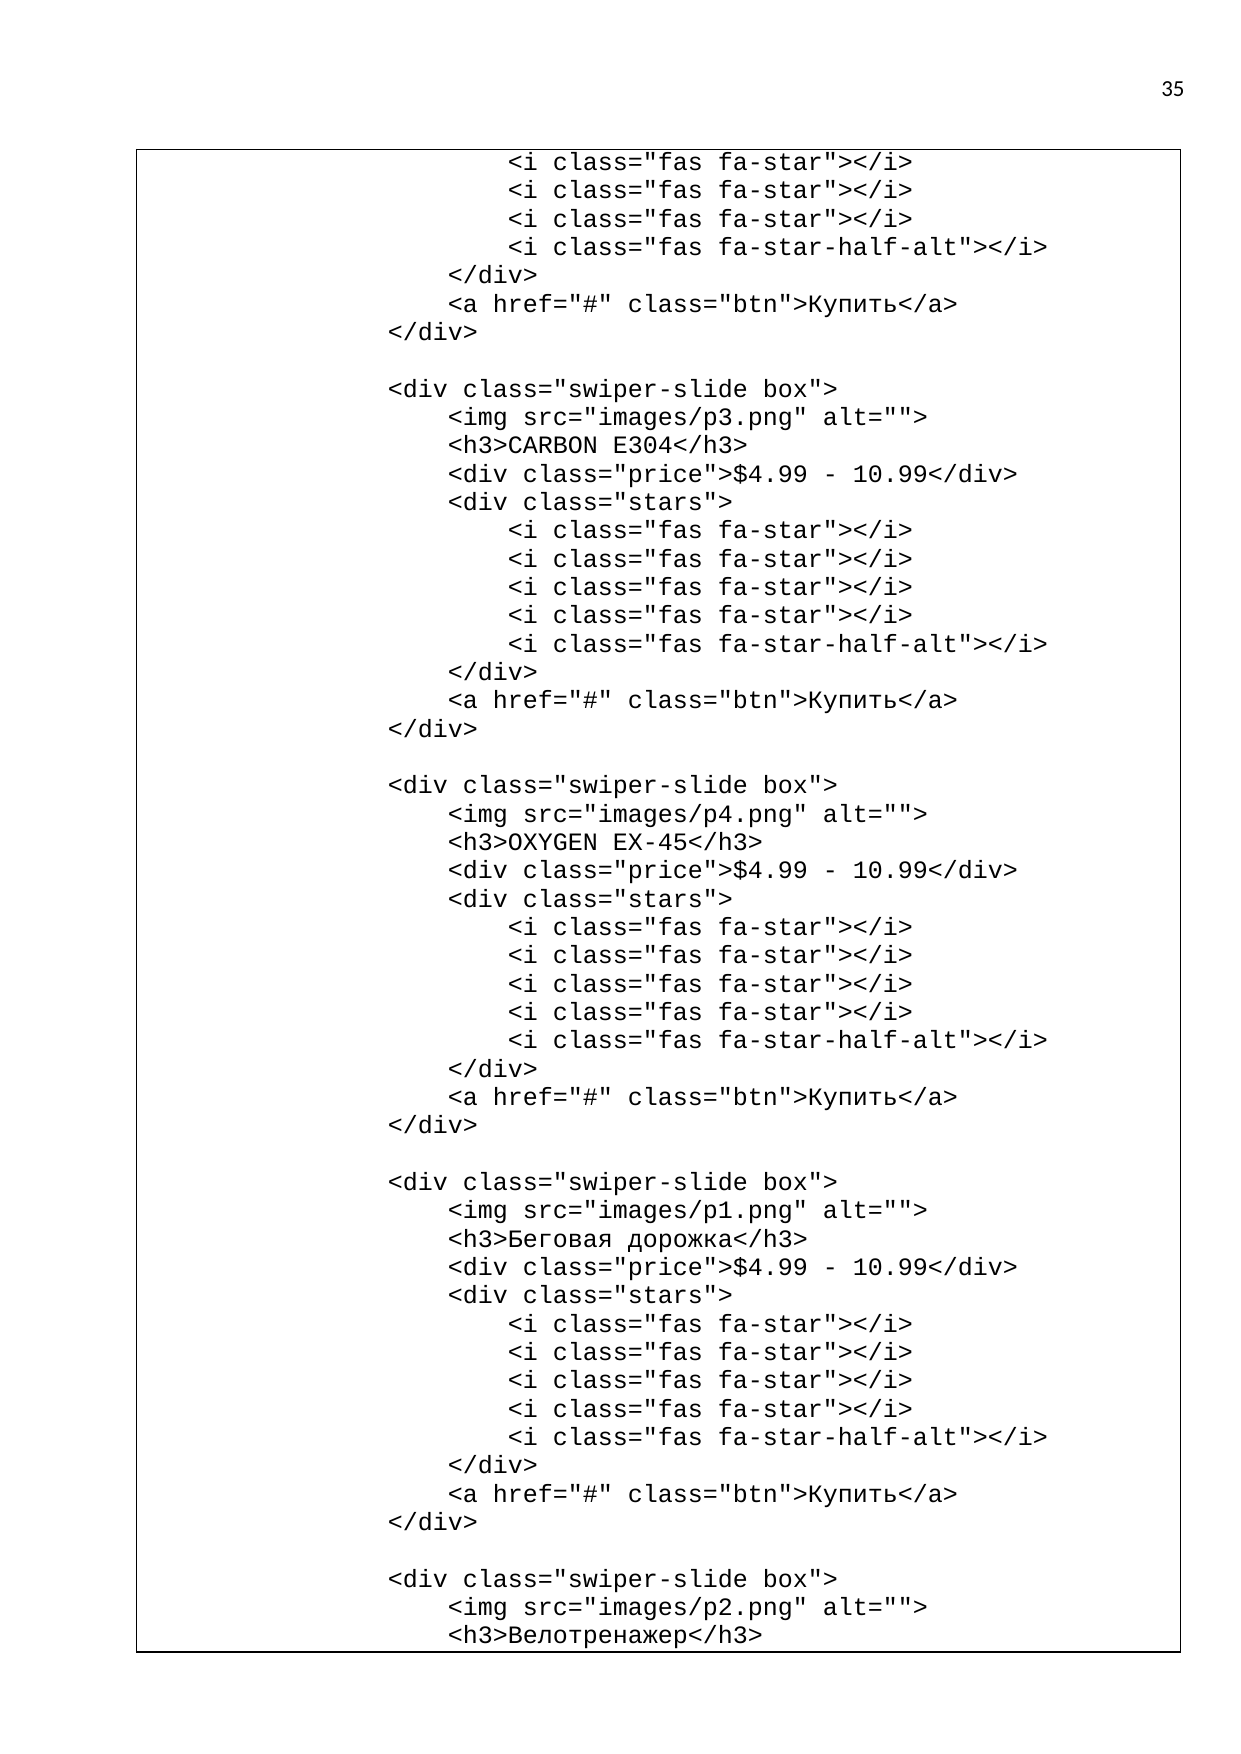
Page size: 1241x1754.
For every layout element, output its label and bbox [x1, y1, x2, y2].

table_header [137, 150, 1180, 1651]
